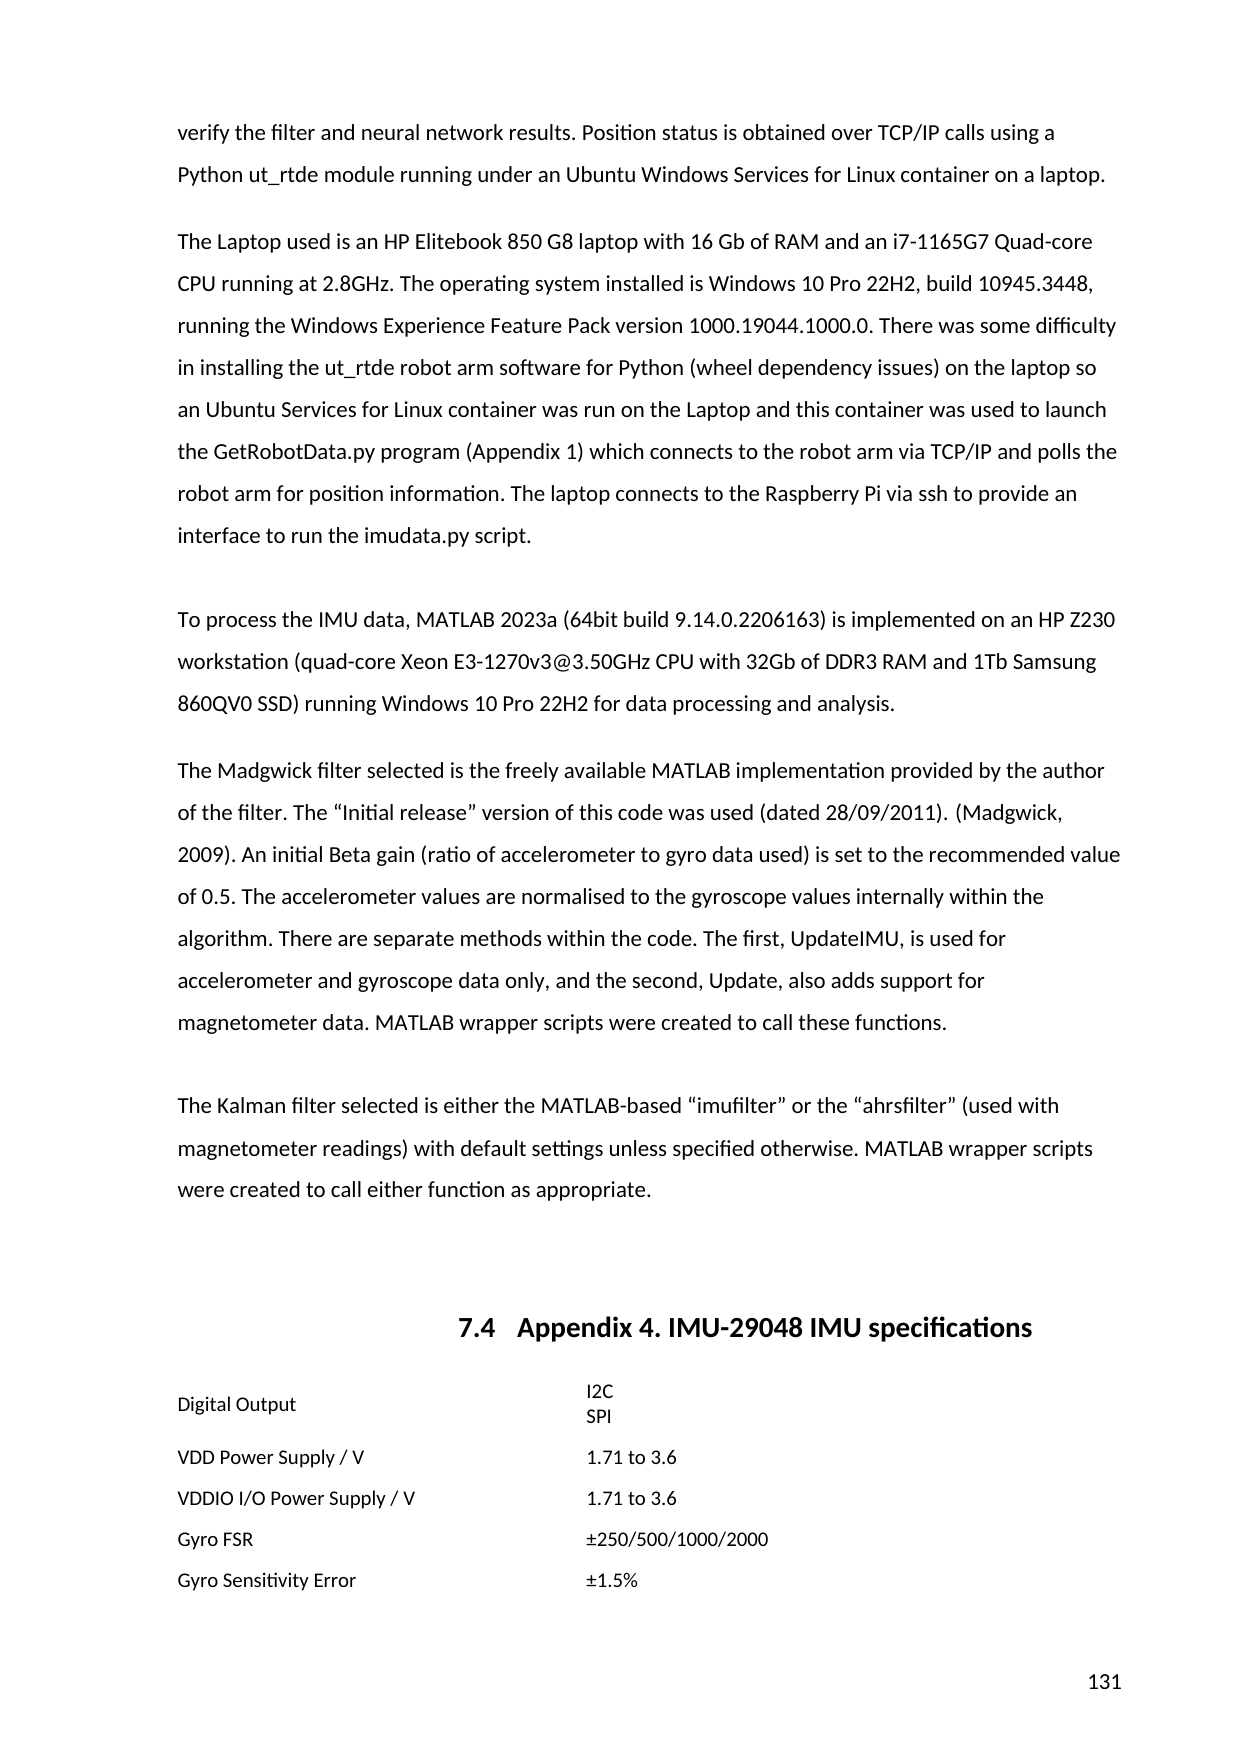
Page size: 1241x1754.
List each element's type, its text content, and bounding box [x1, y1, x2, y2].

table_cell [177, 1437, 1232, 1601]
text The Laptop used is an HP Elitebook 850 G8 laptop with 16 Gb of RAM and an i7-1165G7 Quad-core CPU running at 2.8GHz. The operating system installed is Windows 10 Pro 22H2, build 10945.3448, running the Windows Experience Feature Pack version 1000.19044.1000.0. There was some difficulty in installing the ut_rtde robot arm software for Python (wheel dependency issues) on the laptop so an Ubuntu Services for Linux container was run on the Laptop and this container was used to launch the GetRobotData.py program (Appendix 1) which connects to the robot arm via TCP/IP and polls the robot arm for position information. The laptop connects to the Raspberry Pi via ssh to provide an interface to run the imudata.py script. To process the IMU data, MATLAB 2023a (64bit build 9.14.0.2206163) is implemented on an HP Z230 workstation (quad-core Xeon E3-1270v3@3.50GHz CPU with 32Gb of DDR3 RAM and 1Tb Samsung 860QV0 SSD) running Windows 10 Pro 22H2 for data processing and analysis. [177, 227, 1122, 717]
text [177, 118, 1122, 188]
text The Madgwick filter selected is the freely available MATLAB implementation provided by the author of the filter. The “Initial release” version of this code was used (dated 28/09/2011). (Madgwick, 2009). An initial Beta gain (ratio of accelerometer to gyro data used) is set to the recommended value of 0.5. The accelerometer values are normalised to the gyroscope values internally within the algorithm. There are separate methods within the code. The first, UpdateIMU, is used for accelerometer and gyroscope data only, and the second, Update, also adds support for magnetometer data. MATLAB wrapper scripts were created to call these functions. The Kalman filter selected is either the MATLAB-based “imufilter” or the “ahrsfilter” (used with magnetometer readings) with default settings unless specified otherwise. MATLAB wrapper scripts were created to call either function as appropriate. [177, 756, 1122, 1204]
subtitle Appendix 4. IMU-29048 IMU specifications [458, 1309, 1122, 1345]
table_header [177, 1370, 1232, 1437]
